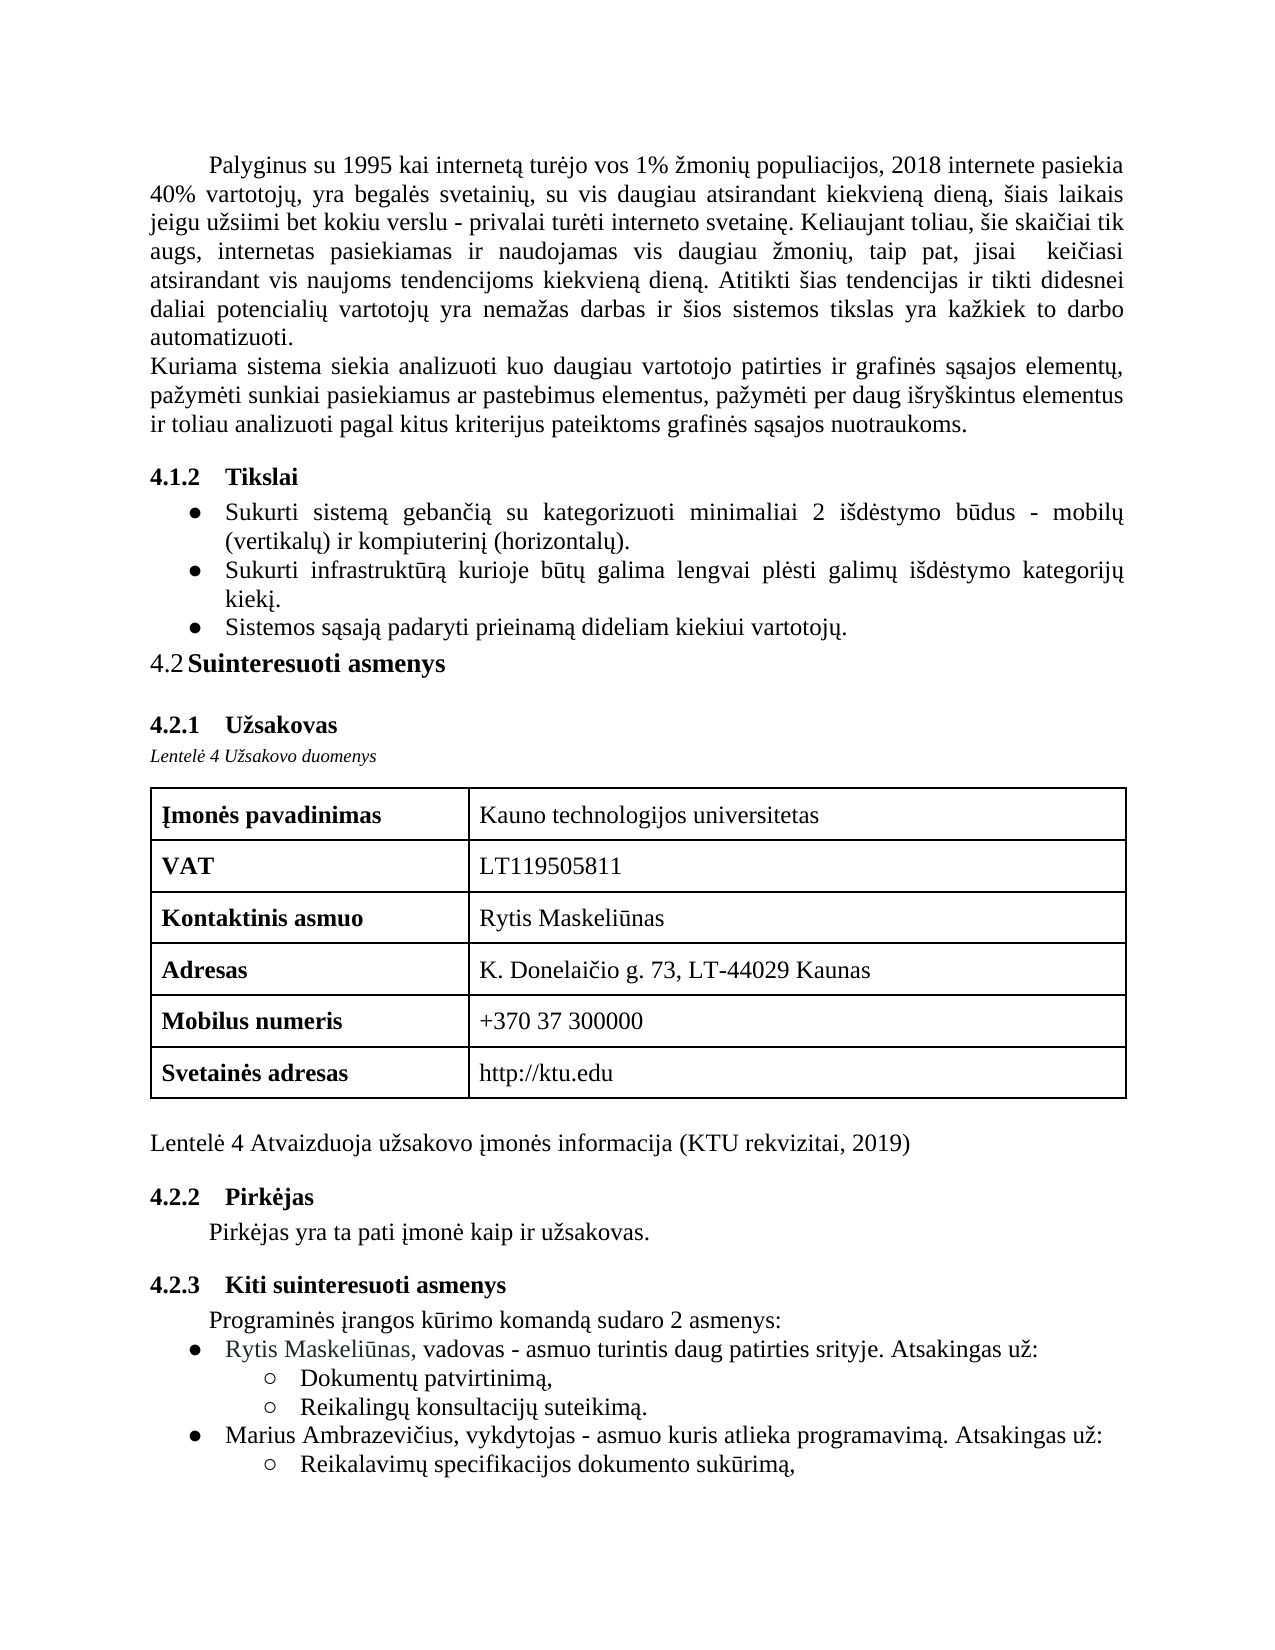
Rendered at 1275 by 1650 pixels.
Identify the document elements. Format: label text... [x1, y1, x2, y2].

subtitle Suinteresuoti asmenys [150, 647, 1125, 679]
text Lentelė 4 Atvaizduoja užsakovo įmonės informacija [150, 1128, 1125, 1157]
subtitle Pirkėjas [150, 1182, 1125, 1211]
subtitle Kiti suinteresuoti asmenys [150, 1271, 1125, 1299]
table_cell VAT [152, 841, 468, 891]
text Lentelė 4 Užsakovo duomenys [150, 745, 1125, 766]
table_cell Svetainės adresas [152, 1048, 468, 1097]
table_cell http://ktu.edu [470, 1048, 1125, 1097]
list Reikalavimų specifikacijos dokumento sukūrimą, [262, 1449, 1125, 1478]
table_cell Rytis Maskeliūnas [470, 893, 1125, 942]
table_cell +370 37 300000 [470, 996, 1125, 1046]
list Sukurti infrastruktūrą kurioje būtų galima lengvai plėsti galimų išdėstymo kategorijų kiekį. [187, 555, 1125, 612]
text Palyginus su 1995 kai internetą turėjo vos 1% žmonių populiacijos, 2018 internete pasiekia 40% vartotojų, yra begalės svetainių, su vis daugiau atsirandant kiekvieną dieną, šiais laikais jeigu užsiimi bet kokiu verslu - privalai turėti interneto svetainę. Keliaujant toliau, šie skaičiai tik augs, internetas pasiekiamas ir naudojamas vis daugiau žmonių, taip pat, jisai keičiasi atsirandant vis naujoms tendencijoms kiekvieną dieną. Atitikti šias tendencijas ir tikti didesnei daliai potencialių vartotojų yra nemažas darbas ir šios sistemos tikslas yra kažkiek to darbo automatizuoti. [150, 150, 1125, 351]
list Dokumentų patvirtinimą, [262, 1363, 1125, 1392]
table_cell K. Donelaičio g. 73, LT-44029 Kaunas [470, 944, 1125, 994]
list Rytis Maskeliūnas, vadovas - asmuo turintis daug patirties srityje. Atsakingas už: [423, 1334, 1125, 1363]
subtitle Tikslai [150, 462, 1125, 491]
table_cell Adresas [152, 944, 468, 994]
table_cell Mobilus numeris [152, 996, 468, 1046]
table_header Įmonės pavadinimas [152, 789, 468, 839]
table_cell LT119505811 [470, 841, 1125, 891]
text Pirkėjas yra ta pati įmonė kaip ir užsakovas. [150, 1217, 1125, 1246]
table_cell Kontaktinis asmuo [152, 893, 468, 942]
list Marius Ambrazevičius, vykdytojas - asmuo kuris atlieka programavimą. Atsakingas už: [187, 1421, 1125, 1449]
text Kuriama sistema siekia analizuoti kuo daugiau vartotojo patirties ir grafinės sąsajos elementų, pažymėti sunkiai pasiekiamus ar pastebimus elementus, pažymėti per daug išryškintus elementus ir toliau analizuoti pagal kitus kriterijus pateiktoms grafinės sąsajos nuotraukoms. [150, 351, 1125, 437]
table_header Kauno technologijos universitetas [470, 789, 1125, 839]
list Reikalingų konsultacijų suteikimą. [262, 1392, 1125, 1421]
list Sistemos sąsają padaryti prieinamą dideliam kiekiui vartotojų. [187, 612, 1125, 641]
list Sukurti sistemą gebančią su kategorizuoti minimaliai 2 išdėstymo būdus - mobilų (vertikalų) ir kompiuterinį (horizontalų). [187, 497, 1125, 555]
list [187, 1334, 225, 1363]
subtitle Užsakovas [150, 710, 1125, 739]
text Programinės įrangos kūrimo komandą sudaro 2 asmenys: [150, 1306, 1125, 1334]
